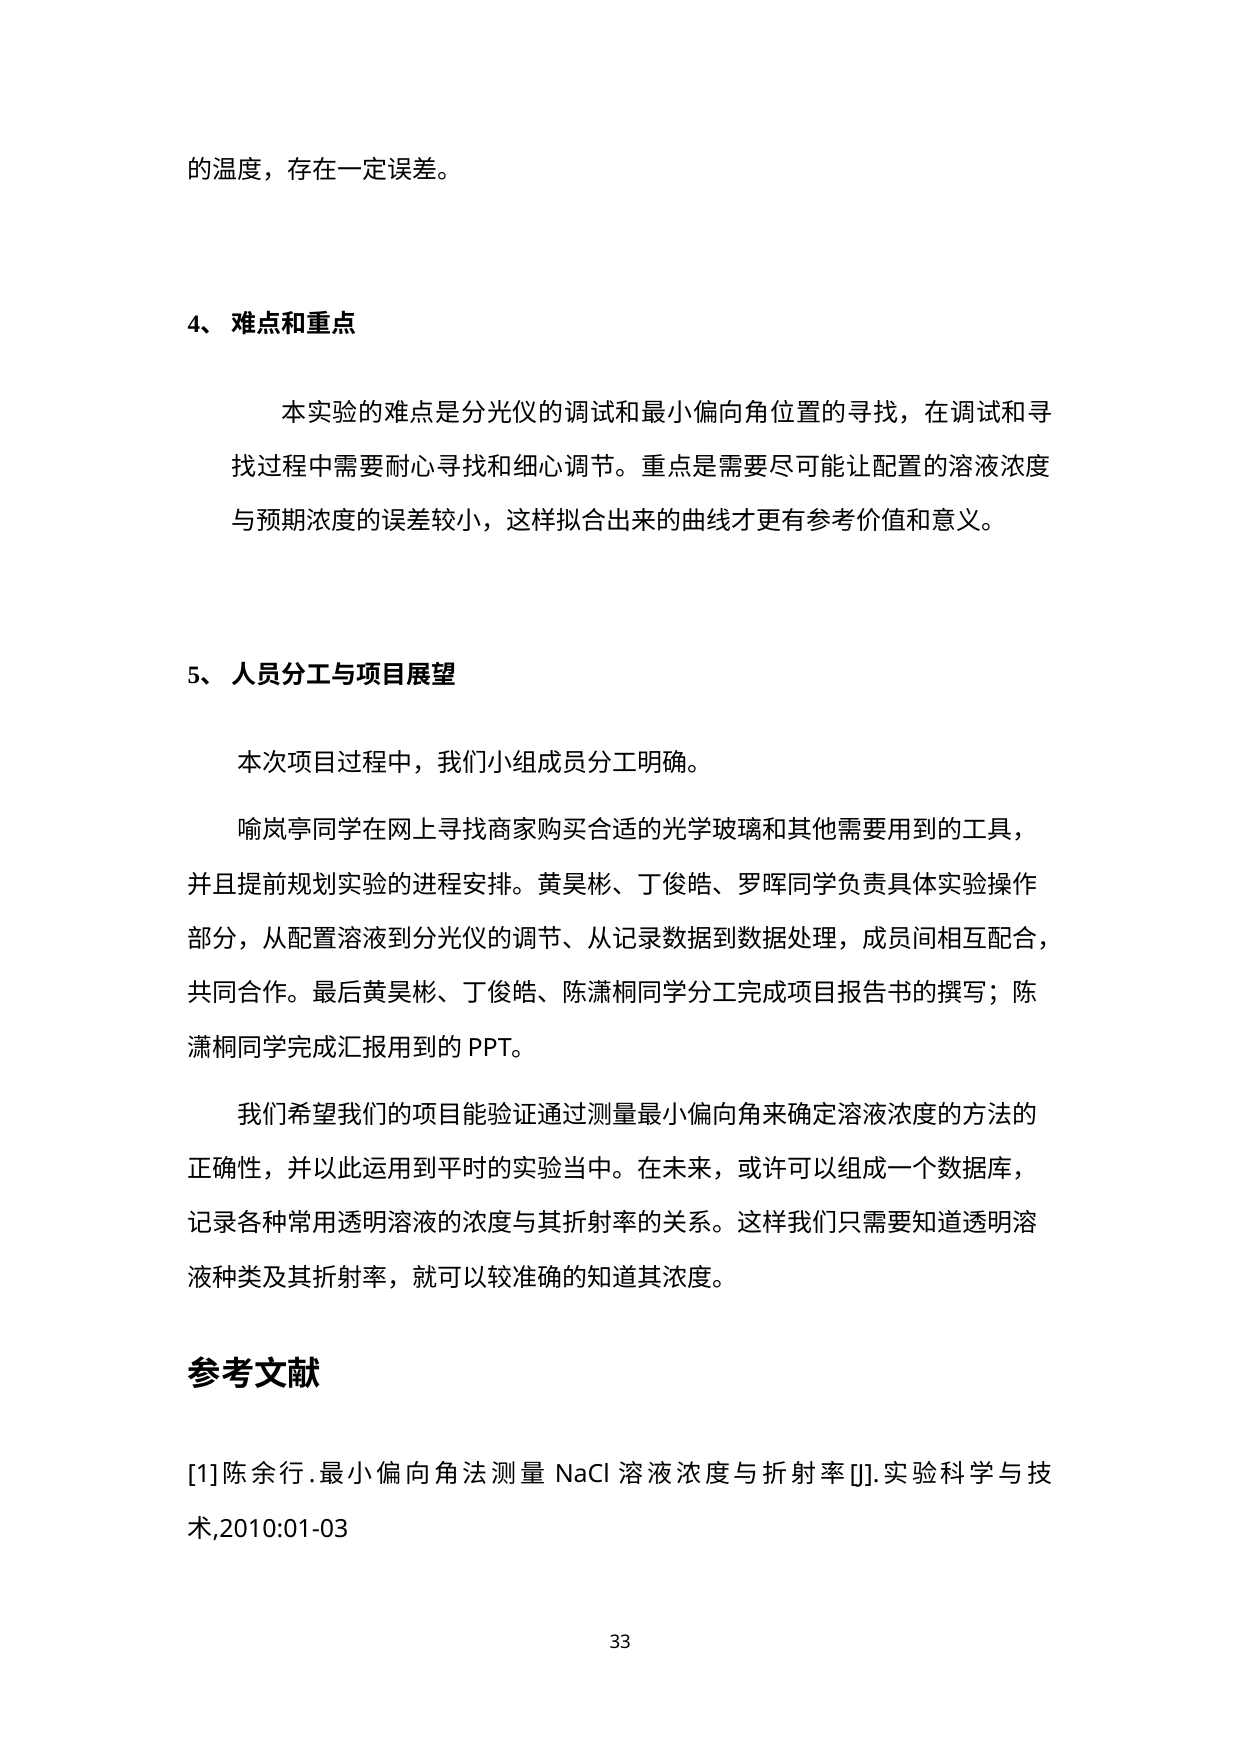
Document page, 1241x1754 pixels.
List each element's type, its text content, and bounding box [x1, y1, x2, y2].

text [187, 150, 1053, 186]
list 人员分工与项目展望 [187, 654, 1053, 690]
text 我们希望我们的项目能验证通过测量最小偏向角来确定溶液浓度的方法的正确性，并以此运用到平时的实验当中。在未来，或许可以组成一个数据库，记录各种常用透明溶液的浓度与其折射率的关系。这样我们只需要知道透明溶液种类及其折射率，就可以较准确的知道其浓度。 [187, 1094, 1053, 1293]
text 喻岚亭同学在网上寻找商家购买合适的光学玻璃和其他需要用到的工具，并且提前规划实验的进程安排。黄昊彬、丁俊皓、罗晖同学负责具体实验操作部分，从配置溶液到分光仪的调节、从记录数据到数据处理，成员间相互配合，共同合作。最后黄昊彬、丁俊皓、陈潇桐同学分工完成项目报告书的撰写；陈潇桐同学完成汇报用到的PPT。 [187, 810, 1053, 1063]
text 参考文献 [187, 1347, 1053, 1395]
text 本次项目过程中，我们小组成员分工明确。 [187, 743, 1053, 779]
text 本实验的难点是分光仪的调试和最小偏向角位置的寻找，在调试和寻找过程中需要耐心寻找和细心调节。重点是需要尽可能让配置的溶液浓度与预期浓度的误差较小，这样拟合出来的曲线才更有参考价值和意义。 [231, 392, 1053, 537]
list 难点和重点 [187, 303, 1053, 339]
text [1]陈余行.最小偏向角法测量NaCl溶液浓度与折射率[J].实验科学与技术,2010:01-03 [187, 1454, 1053, 1544]
